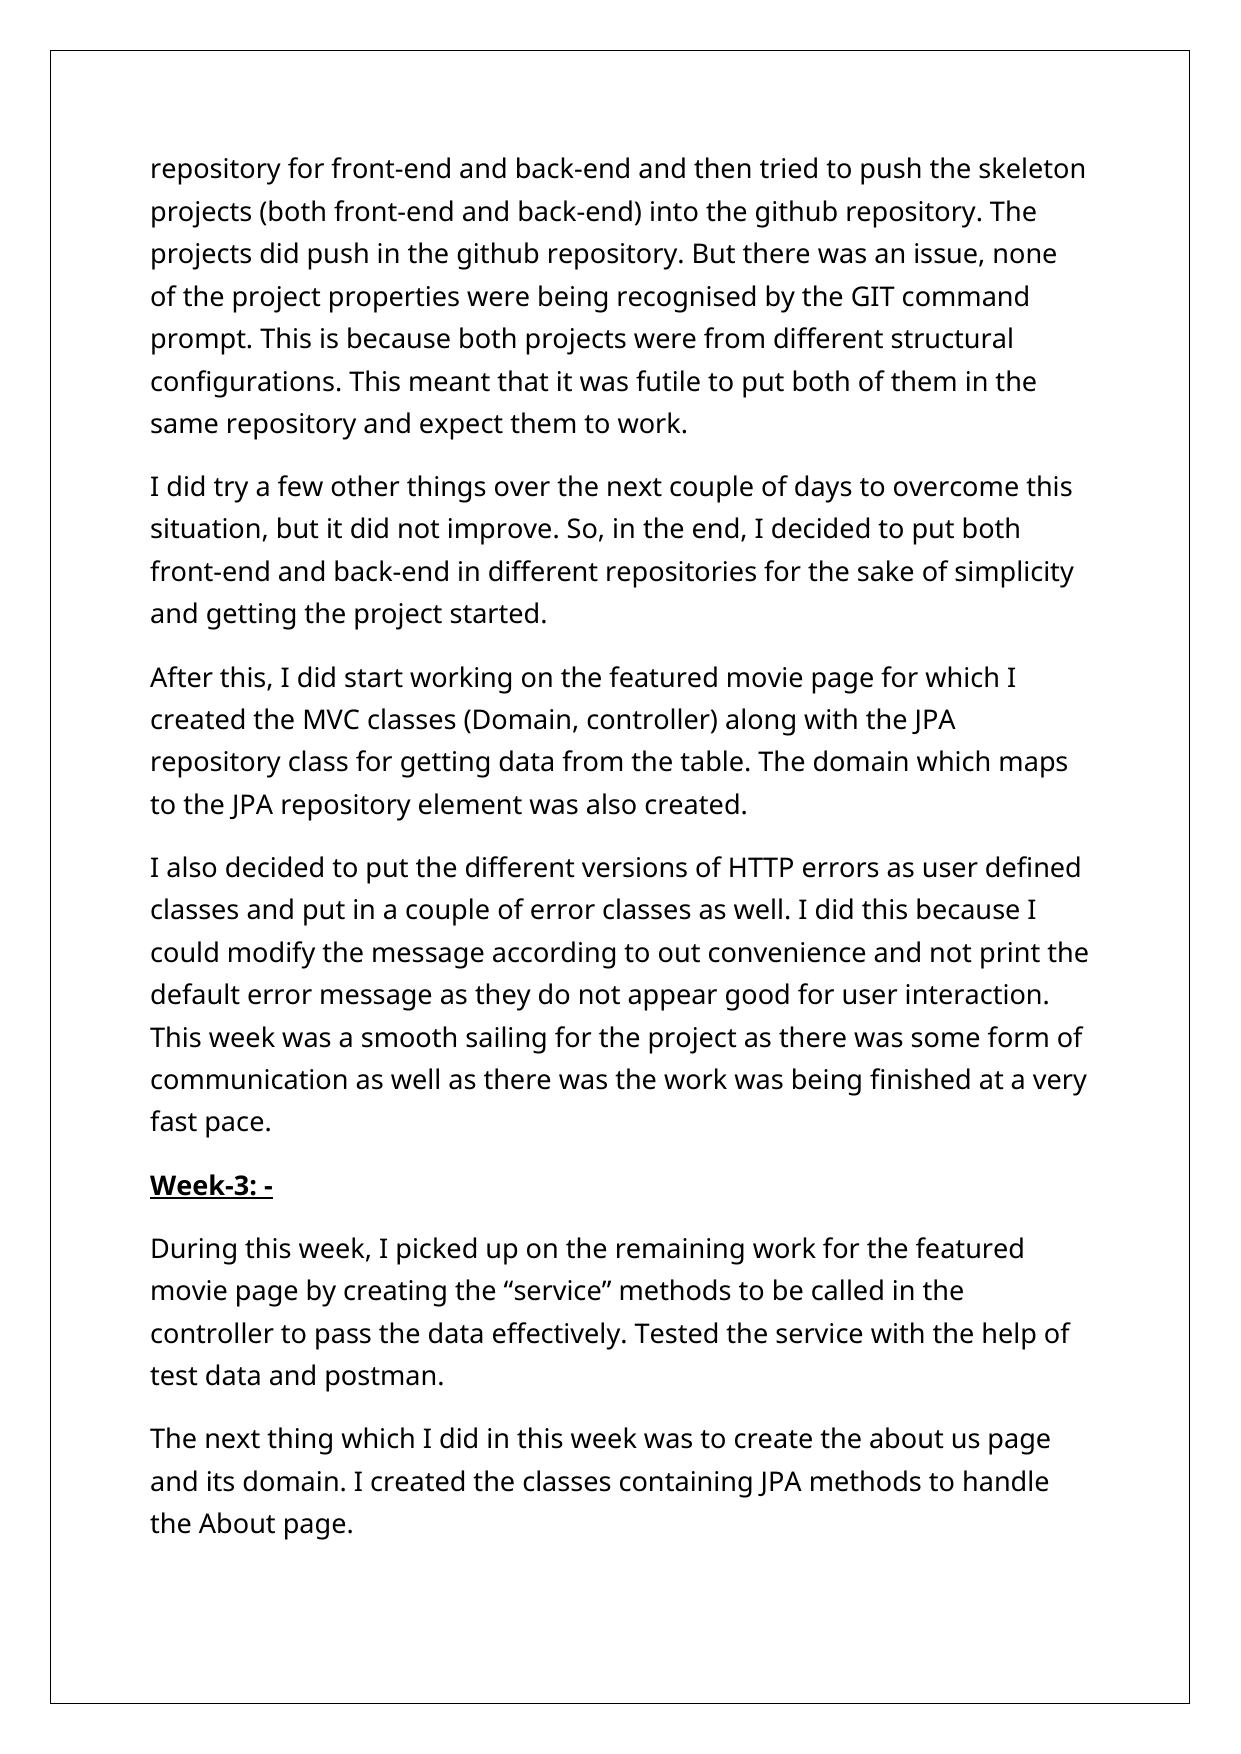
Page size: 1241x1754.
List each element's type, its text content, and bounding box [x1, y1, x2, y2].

text After this, I did start working on the featured movie page for which I created the MVC classes (Domain, controller) along with the JPA repository class for getting data from the table. The domain which maps to the JPA repository element was also created. [150, 658, 1090, 822]
text Week-3: - [150, 1166, 1090, 1203]
text The next thing which I did in this week was to create the about us page and its domain. I created the classes containing JPA methods to handle the About page. [150, 1420, 1090, 1541]
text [150, 150, 1090, 441]
text I did try a few other things over the next couple of days to overcome this situation, but it did not improve. So, in the end, I decided to put both front-end and back-end in different repositories for the sake of simplicity and getting the project started. [150, 468, 1090, 632]
text I also decided to put the different versions of HTTP errors as user defined classes and put in a couple of error classes as well. I did this because I could modify the message according to out convenience and not print the default error message as they do not appear good for user interaction. This week was a smooth sailing for the project as there was some form of communication as well as there was the work was being finished at a very fast pace. [150, 848, 1090, 1140]
text During this week, I picked up on the remaining work for the featured movie page by creating the “service” methods to be called in the controller to pass the data effectively. Tested the service with the help of test data and postman. [150, 1229, 1090, 1393]
